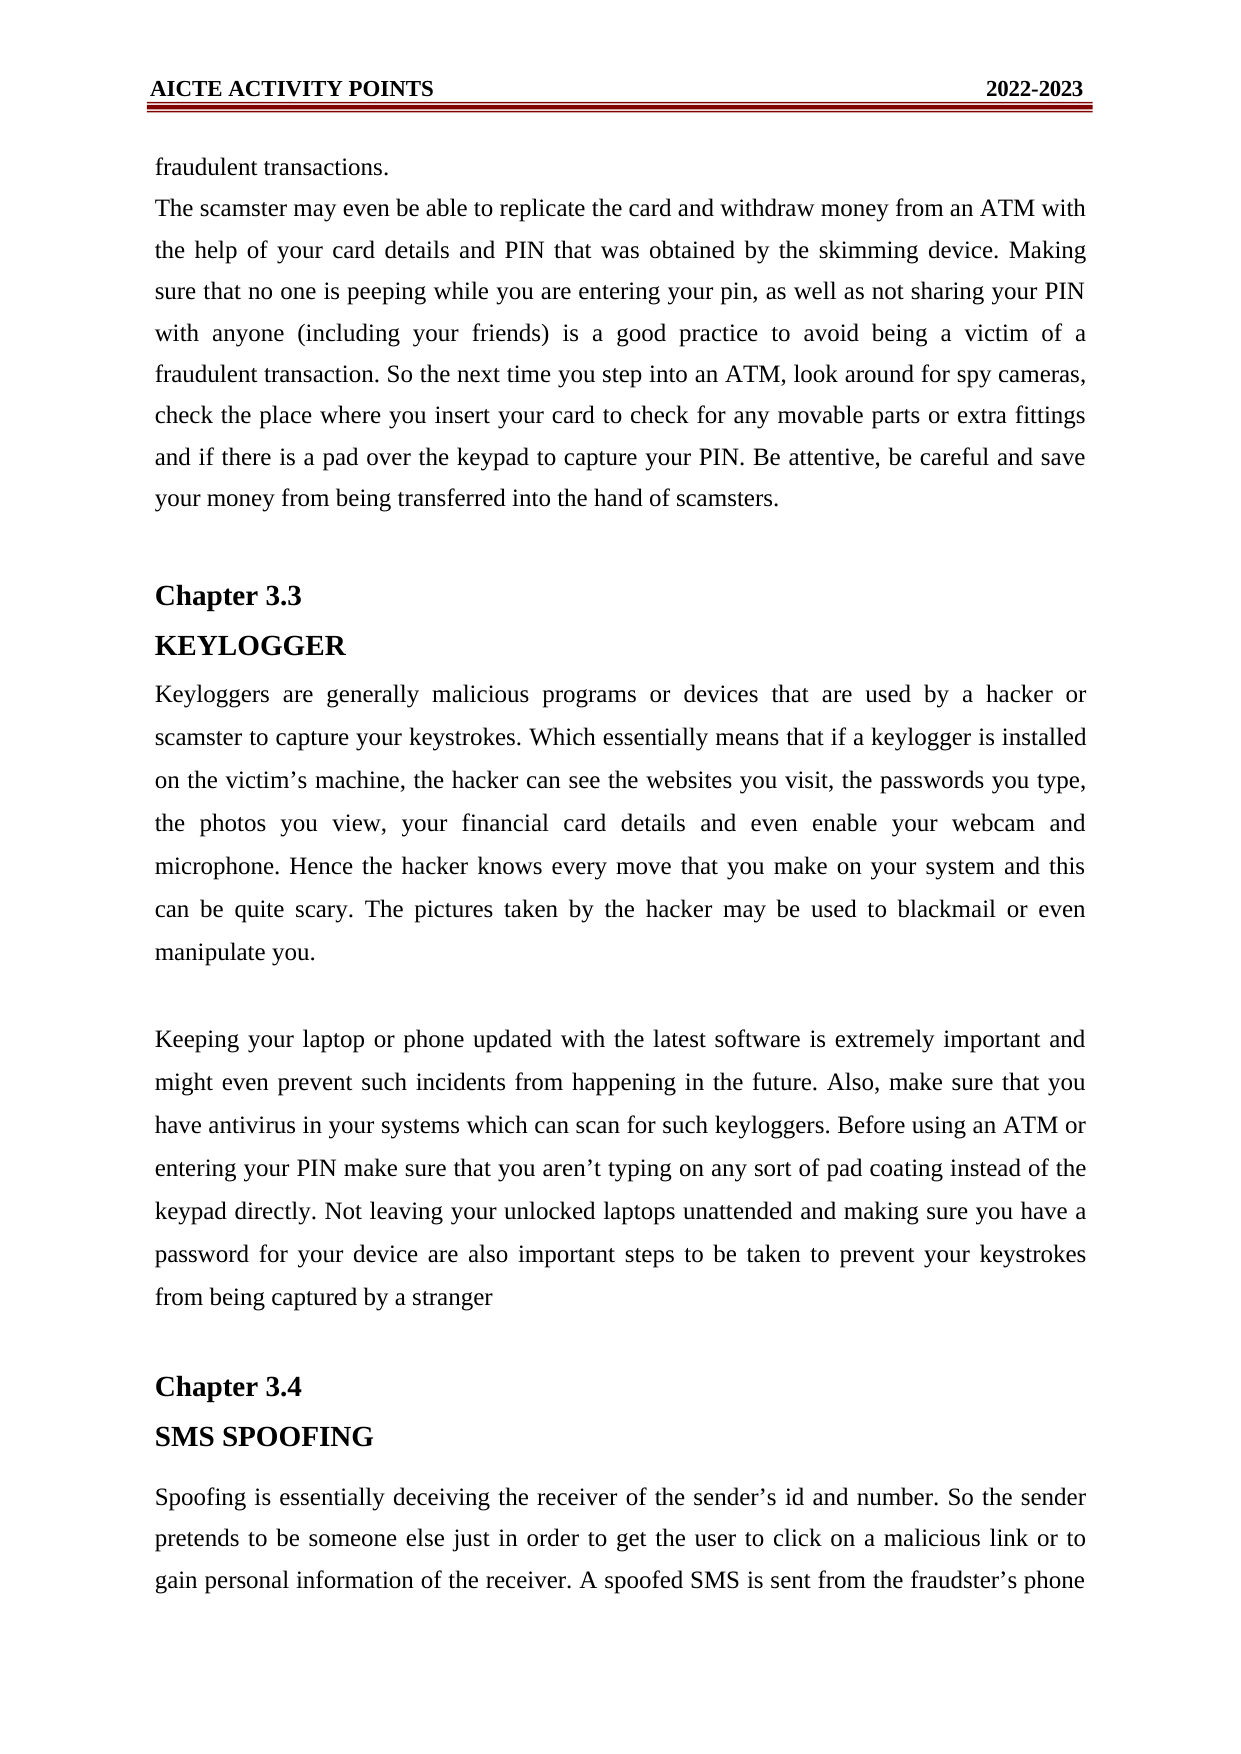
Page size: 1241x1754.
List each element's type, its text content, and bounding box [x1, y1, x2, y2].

text Keyloggers are generally malicious programs or devices that are used by a hacker or scamster to capture your keystrokes. Which essentially means that if a keylogger is installed on the victim’s machine, the hacker can see the websites you visit, the passwords you type, the photos you view, your financial card details and even enable your webcam and microphone. Hence the hacker knows every move that you make on your system and this can be quite scary. The pictures taken by the hacker may be used to blackmail or even manipulate you. Keeping your laptop or phone updated with the latest software is extremely important and might even prevent such incidents from happening in the future. Also, make sure that you have antivirus in your systems which can scan for such keyloggers. Before using an ATM or entering your PIN make sure that you aren’t typing on any sort of pad coating instead of the keypad directly. Not leaving your unlocked laptops unattended and making sure you have a password for your device are also important steps to be taken to prevent your keystrokes from being captured by a stranger [154, 821, 1087, 1132]
text Keyloggers are generally malicious programs or devices that are used by a hacker or scamster to capture your keystrokes. Which essentially means that if a keylogger is installed on the victim’s machine, the hacker can see the websites you visit, the passwords you type, the photos you view, your financial card details and even enable your webcam and microphone. Hence the hacker knows every move that you make on your system and this can be quite scary. The pictures taken by the hacker may be used to blackmail or even manipulate you. Keeping your laptop or phone updated with the latest software is extremely important and might even prevent such incidents from happening in the future. Also, make sure that you have antivirus in your systems which can scan for such keyloggers. Before using an ATM or entering your PIN make sure that you aren’t typing on any sort of pad coating instead of the keypad directly. Not leaving your unlocked laptops unattended and making sure you have a password for your device are also important steps to be taken to prevent your keystrokes from being captured by a stranger [154, 679, 1087, 820]
text SMS SPOOFING [154, 1419, 1087, 1453]
text Chapter 3.4 [154, 1369, 1087, 1402]
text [154, 1469, 1087, 1593]
text KEYLOGGER [154, 628, 1087, 662]
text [154, 139, 1087, 200]
text Chapter 3.3 [154, 578, 1087, 612]
text Keyloggers are generally malicious programs or devices that are used by a hacker or scamster to capture your keystrokes. Which essentially means that if a keylogger is installed on the victim’s machine, the hacker can see the websites you visit, the passwords you type, the photos you view, your financial card details and even enable your webcam and microphone. Hence the hacker knows every move that you make on your system and this can be quite scary. The pictures taken by the hacker may be used to blackmail or even manipulate you. Keeping your laptop or phone updated with the latest software is extremely important and might even prevent such incidents from happening in the future. Also, make sure that you have antivirus in your systems which can scan for such keyloggers. Before using an ATM or entering your PIN make sure that you aren’t typing on any sort of pad coating instead of the keypad directly. Not leaving your unlocked laptops unattended and making sure you have a password for your device are also important steps to be taken to prevent your keystrokes from being captured by a stranger [154, 1133, 1087, 1311]
